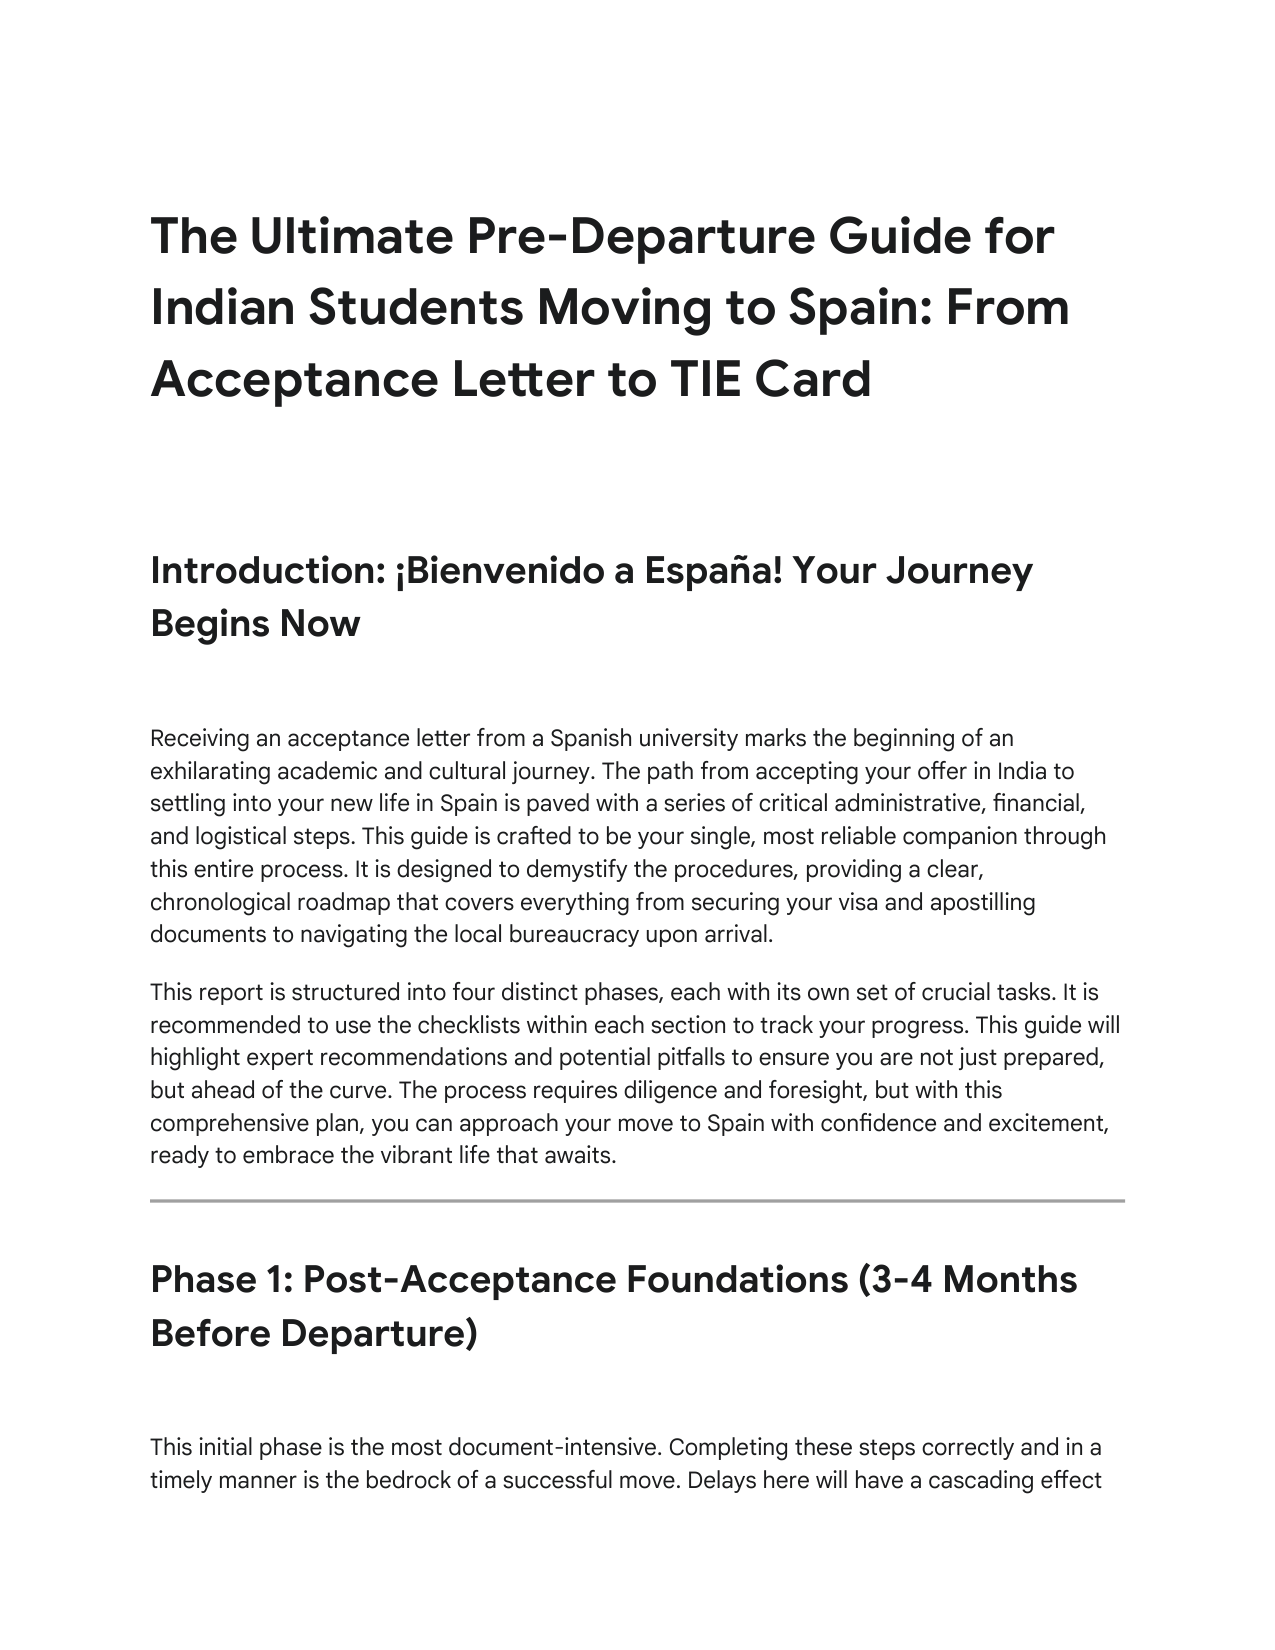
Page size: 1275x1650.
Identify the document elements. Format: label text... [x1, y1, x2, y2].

text Receiving an acceptance letter from a Spanish university marks the beginning of an exhilarating academic and cultural journey. The path from accepting your offer in India to settling into your new life in Spain is paved with a series of critical administrative, financial, and logistical steps. This guide is crafted to be your single, most reliable companion through this entire process. It is designed to demystify the procedures, providing a clear, chronological roadmap that covers everything from securing your visa and apostilling documents to navigating the local bureaucracy upon arrival. [150, 724, 1125, 949]
subtitle The Ultimate Pre-Departure Guide for Indian Students Moving to Spain: From Acceptance Letter to TIE Card [150, 205, 1125, 410]
subtitle Phase 1: Post-Acceptance Foundations (3-4 Months Before Departure) [150, 1256, 1125, 1357]
subtitle Introduction: ¡Bienvenido a España! Your Journey Begins Now [150, 547, 1125, 647]
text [150, 1434, 1125, 1495]
text This report is structured into four distinct phases, each with its own set of crucial tasks. It is recommended to use the checklists within each section to track your progress. This guide will highlight expert recommendations and potential pitfalls to ensure you are not just prepared, but ahead of the curve. The process requires diligence and foresight, but with this comprehensive plan, you can approach your move to Spain with confidence and excitement, ready to embrace the vibrant life that awaits. [150, 978, 1125, 1171]
